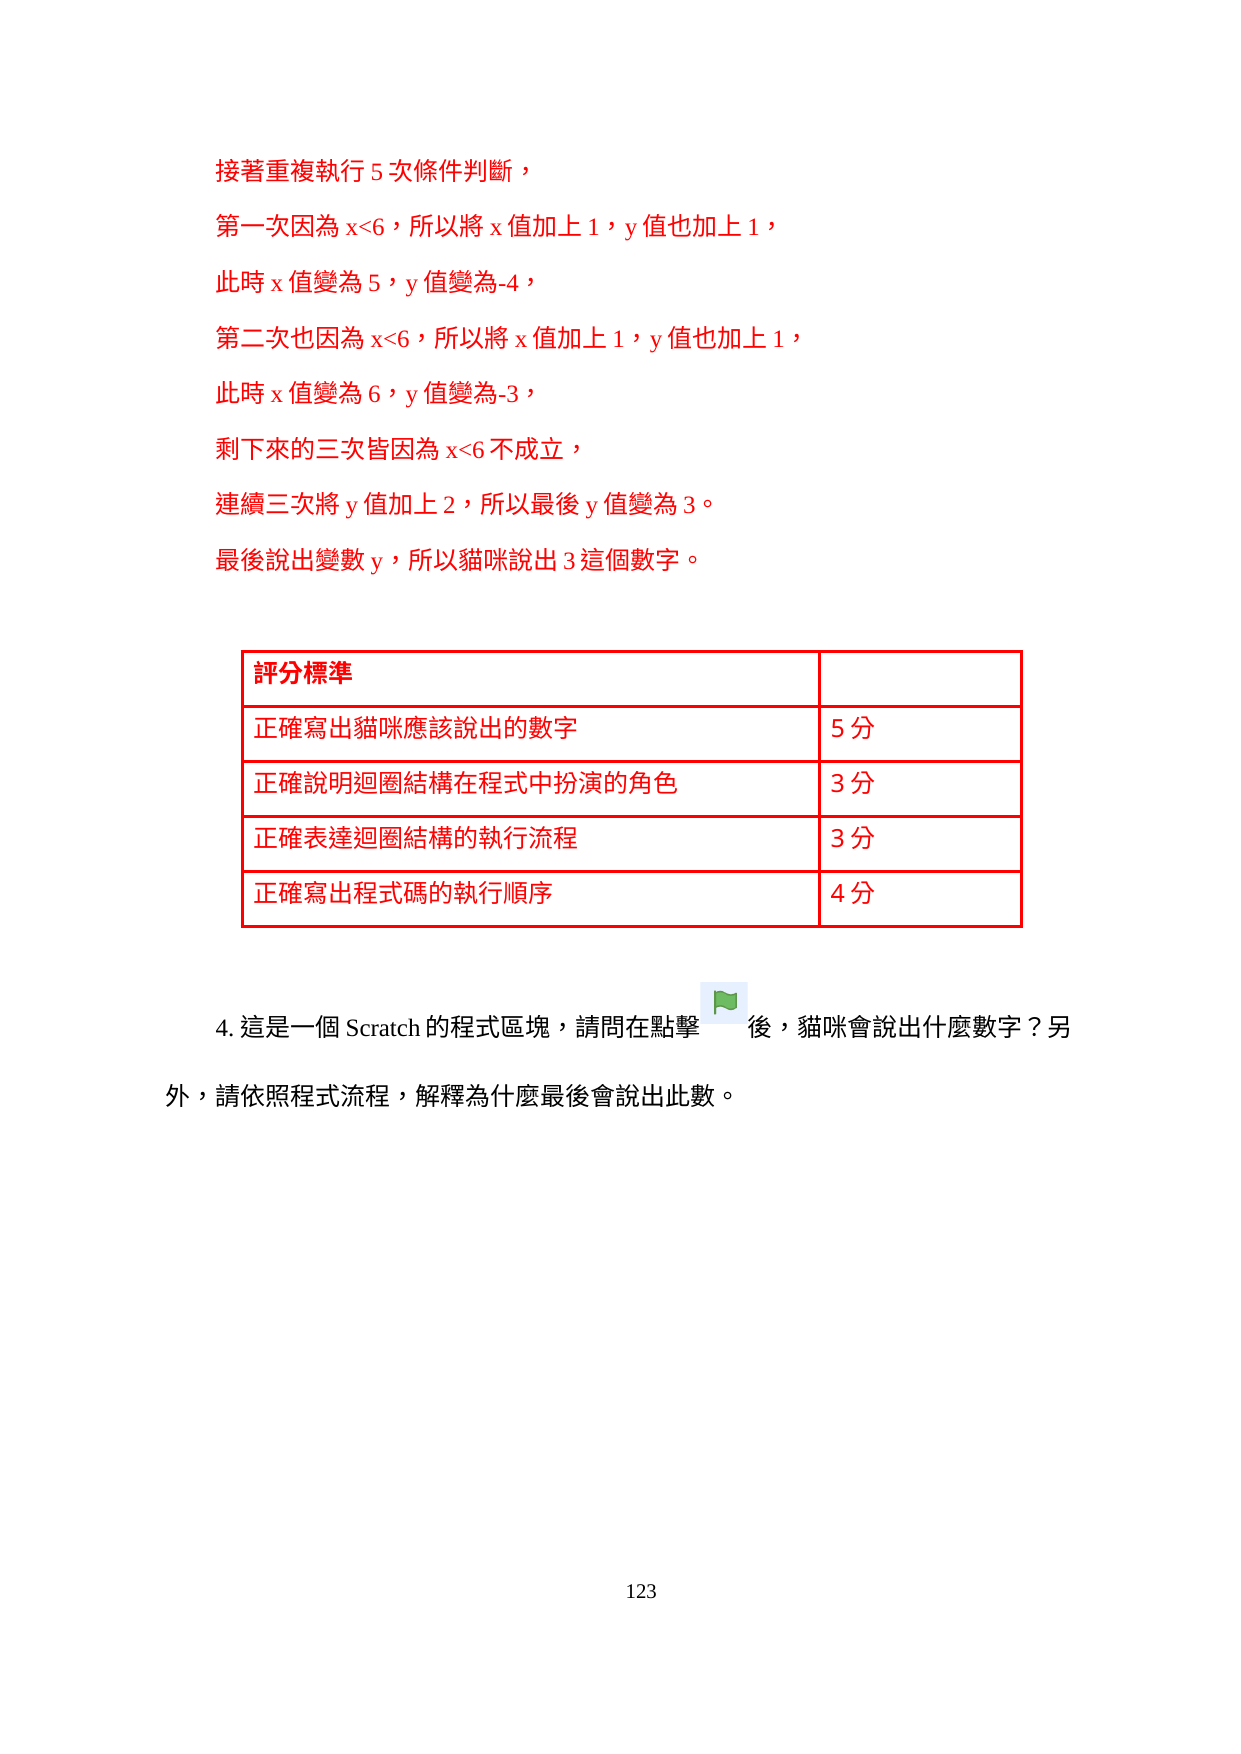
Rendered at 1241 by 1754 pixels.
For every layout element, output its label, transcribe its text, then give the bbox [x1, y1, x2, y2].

table_header [821, 653, 1020, 705]
text 第一次因為x<6，所以將x值加上1，y值也加上1， [165, 206, 1075, 244]
text 接著重複執行5次條件判斷， [165, 151, 1075, 188]
table_cell 5分 [821, 708, 1020, 760]
text 4. 這是一個Scratch的程式區塊，請問在點擊後，貓咪會說出什麼數字？另外，請依照程式流程，解釋為什麼最後會說出此數。 [165, 982, 1075, 1113]
table_cell 3分 [821, 818, 1020, 870]
table_header 評分標準 [244, 653, 818, 705]
table_cell 3分 [821, 763, 1020, 815]
table_cell 正確說明迴圈結構在程式中扮演的角色 [244, 763, 818, 815]
text 第二次也因為x<6，所以將x值加上1，y值也加上1， [165, 317, 1075, 355]
table_cell 正確寫出程式碼的執行順序 [244, 873, 818, 924]
text 剩下來的三次皆因為x<6不成立， [165, 429, 1075, 466]
text 此時x值變為6，y值變為-3， [165, 373, 1075, 411]
text 最後說出變數y，所以貓咪說出3這個數字。 [165, 540, 1075, 577]
picture [700, 982, 748, 1024]
text 此時x值變為5，y值變為-4， [165, 262, 1075, 299]
table_cell 4分 [821, 873, 1020, 924]
table_cell 正確寫出貓咪應該說出的數字 [244, 708, 818, 760]
table_cell 正確表達迴圈結構的執行流程 [244, 818, 818, 870]
text 連續三次將y值加上2，所以最後y值變為3。 [165, 484, 1075, 522]
